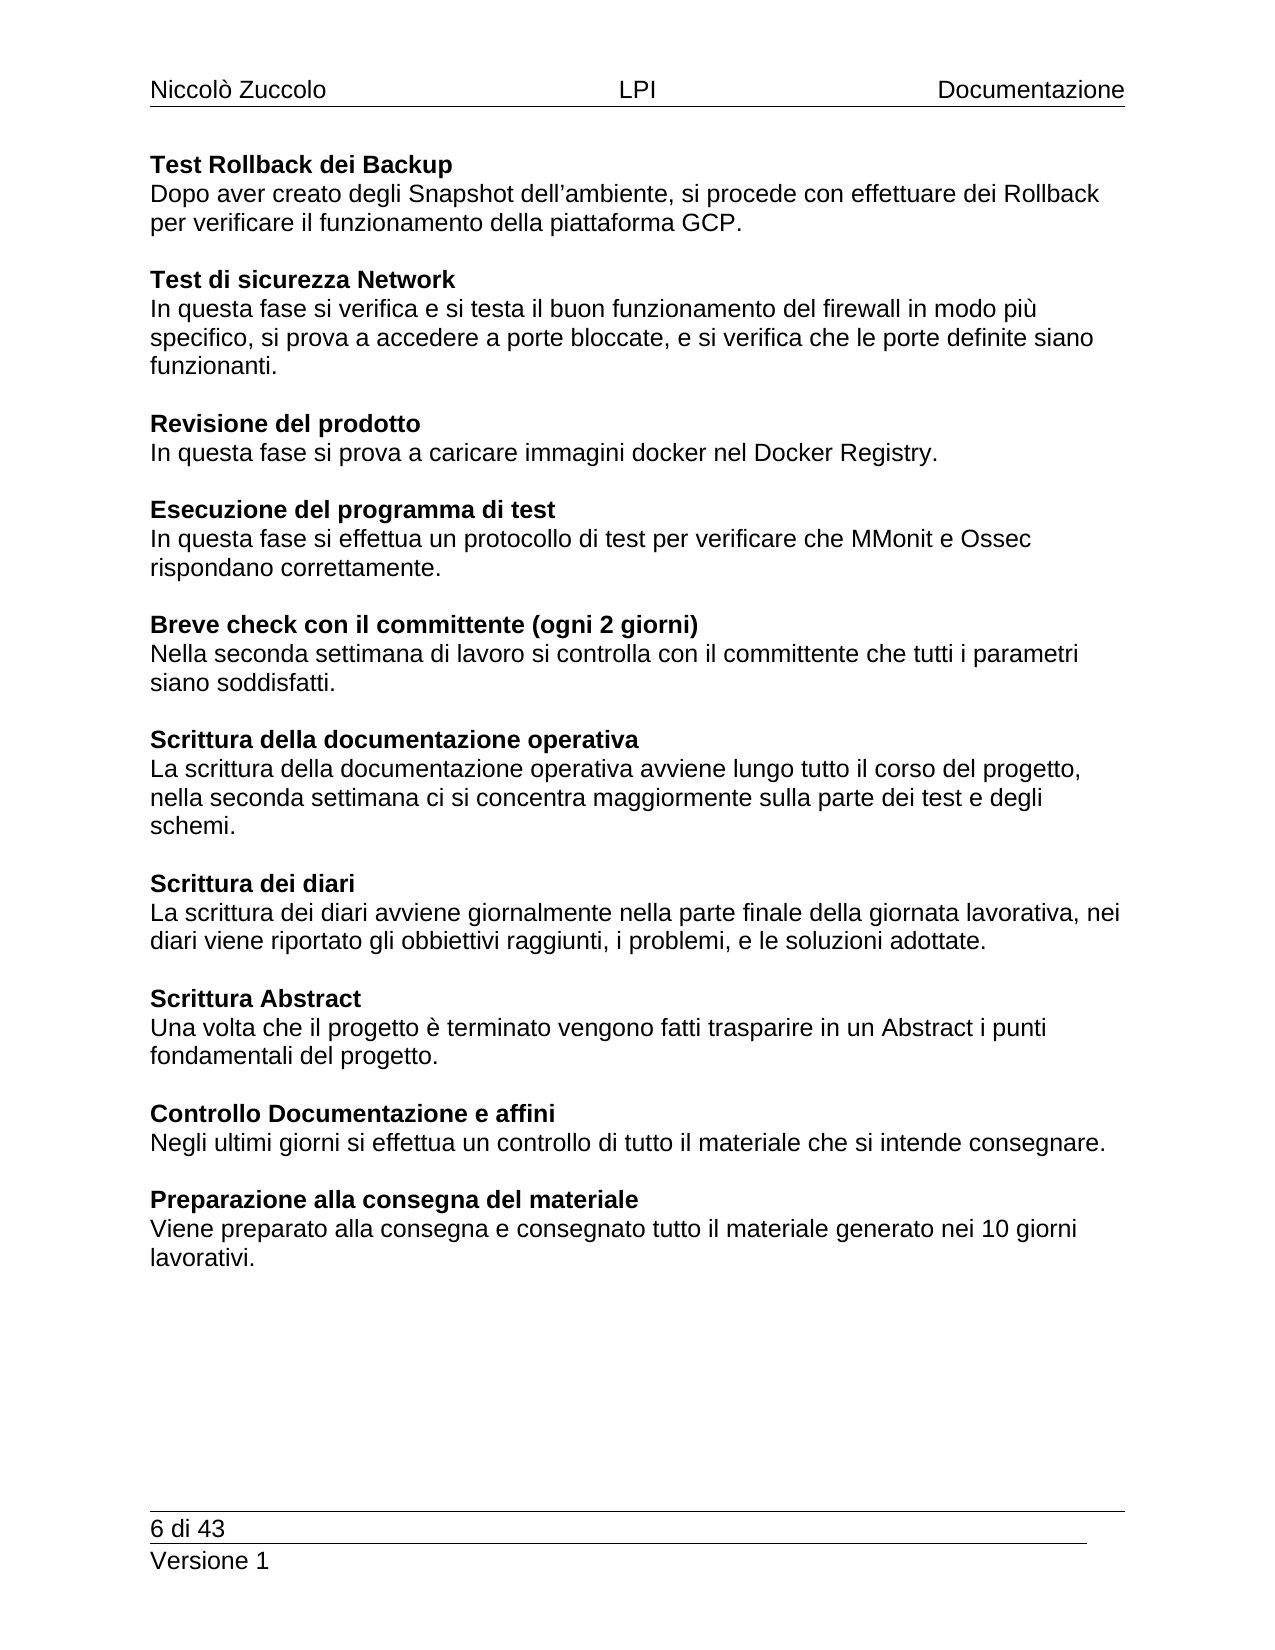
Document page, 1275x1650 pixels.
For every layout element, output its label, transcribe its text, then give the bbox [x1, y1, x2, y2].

text Scrittura Abstract [150, 984, 1125, 1012]
text Una volta che il progetto è terminato vengono fatti trasparire in un Abstract i punti fondamentali del progetto. [150, 1012, 1125, 1070]
text In questa fase si verifica e si testa il buon funzionamento del firewall in modo più specifico, si prova a accedere a porte bloccate, e si verifica che le porte definite siano funzionanti. [150, 294, 1125, 380]
text Controllo Documentazione e affini [150, 1099, 1125, 1127]
text Test di sicurezza Network [150, 265, 1125, 294]
text Dopo aver creato degli Snapshot dell’ambiente, si procede con effettuare dei Rollback per verificare il funzionamento della piattaforma GCP. [150, 179, 1125, 236]
text Viene preparato alla consegna e consegnato tutto il materiale generato nei 10 giorni lavorativi. [150, 1214, 1125, 1271]
text Breve check con il committente (ogni 2 giorni) [150, 610, 1125, 639]
text In questa fase si prova a caricare immagini docker nel Docker Registry. [150, 437, 1125, 466]
text Scrittura della documentazione operativa [150, 725, 1125, 754]
text Revisione del prodotto [150, 409, 1125, 437]
text Preparazione alla consegna del materiale [150, 1185, 1125, 1214]
text Nella seconda settimana di lavoro si controlla con il committente che tutti i parametri siano soddisfatti. [150, 639, 1125, 696]
text Negli ultimi giorni si effettua un controllo di tutto il materiale che si intende consegnare. [150, 1127, 1125, 1156]
text La scrittura dei diari avviene giornalmente nella parte finale della giornata lavorativa, nei diari viene riportato gli obbiettivi raggiunti, i problemi, e le soluzioni adottate. [150, 897, 1125, 955]
text Test Rollback dei Backup [150, 150, 1125, 179]
text In questa fase si effettua un protocollo di test per verificare che MMonit e Ossec rispondano correttamente. [150, 524, 1125, 581]
text Esecuzione del programma di test [150, 495, 1125, 524]
text Scrittura dei diari [150, 869, 1125, 897]
text La scrittura della documentazione operativa avviene lungo tutto il corso del progetto, nella seconda settimana ci si concentra maggiormente sulla parte dei test e degli schemi. [150, 754, 1125, 840]
